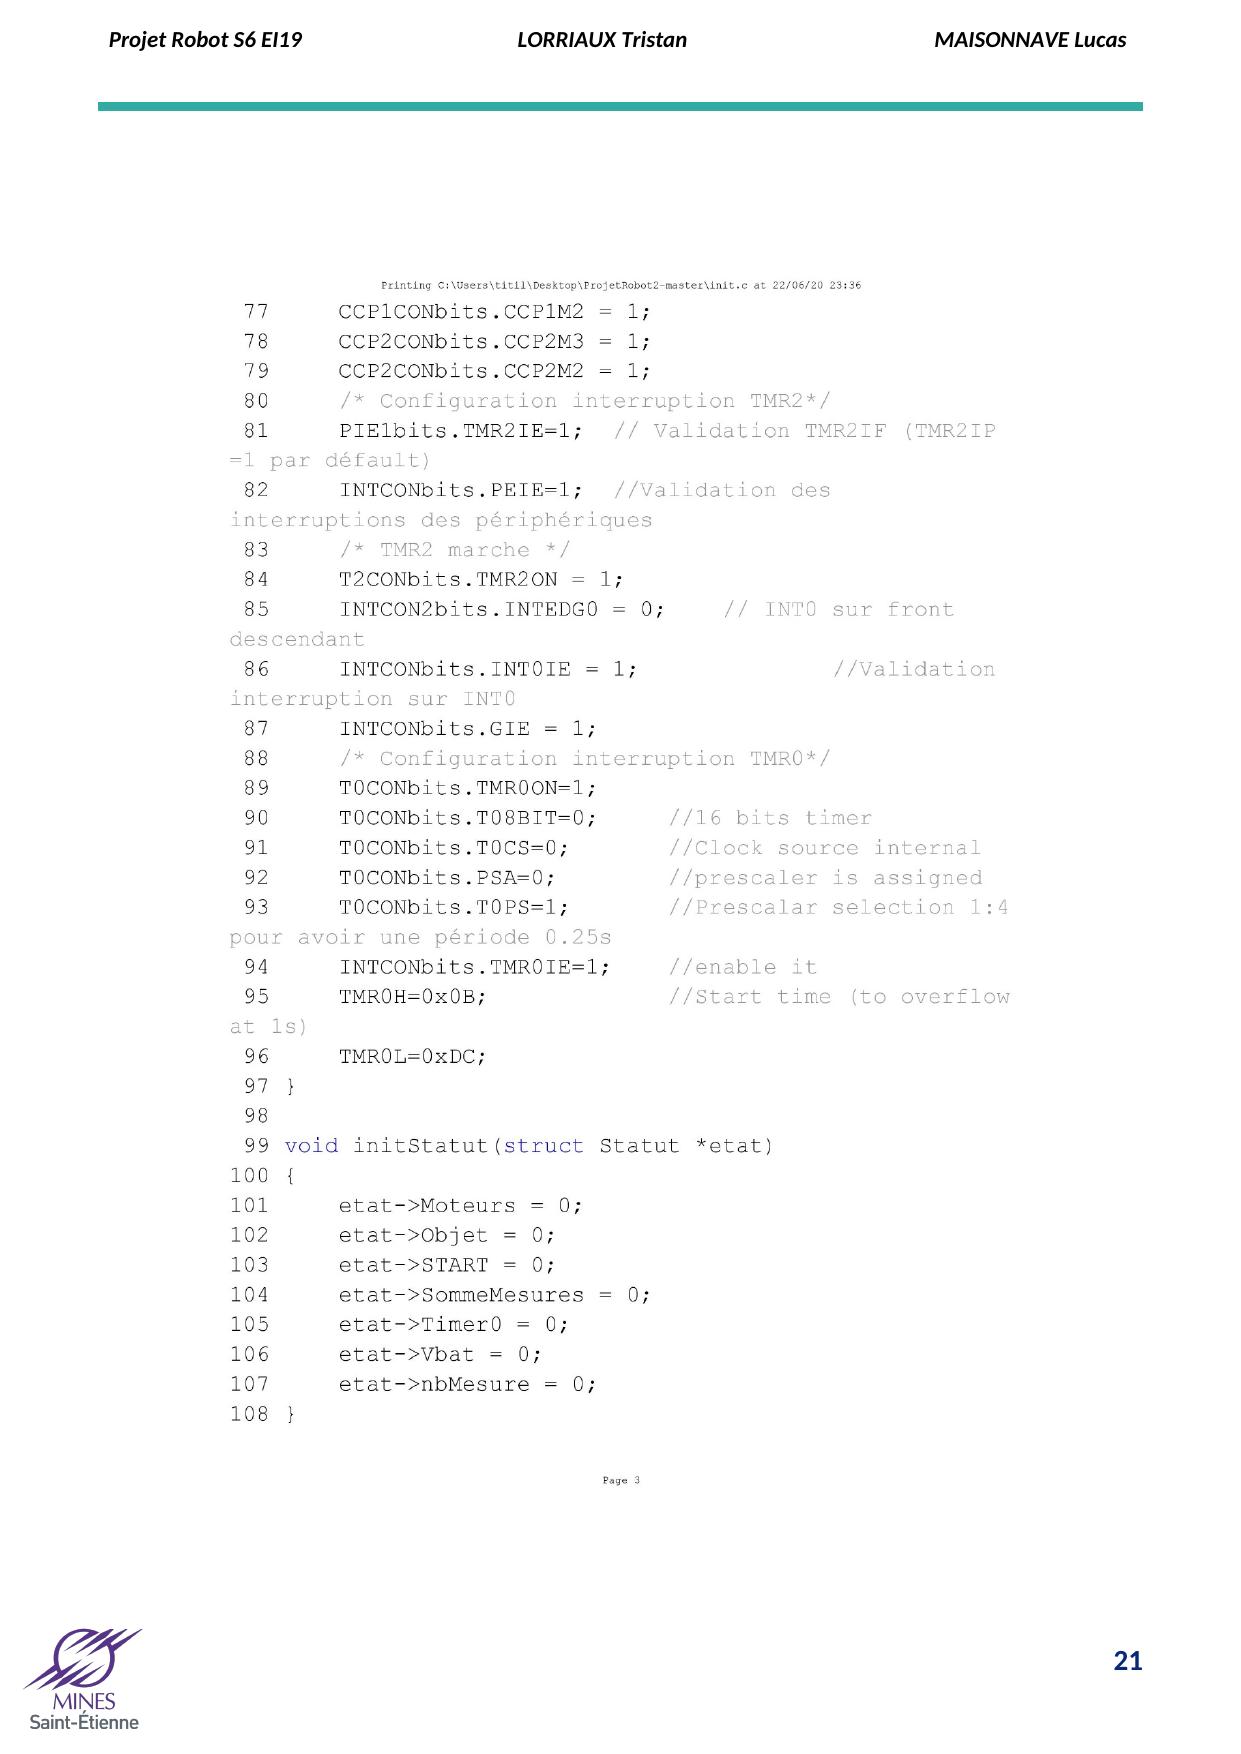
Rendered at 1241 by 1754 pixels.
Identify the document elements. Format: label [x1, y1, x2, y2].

picture [22, 151, 1143, 1729]
